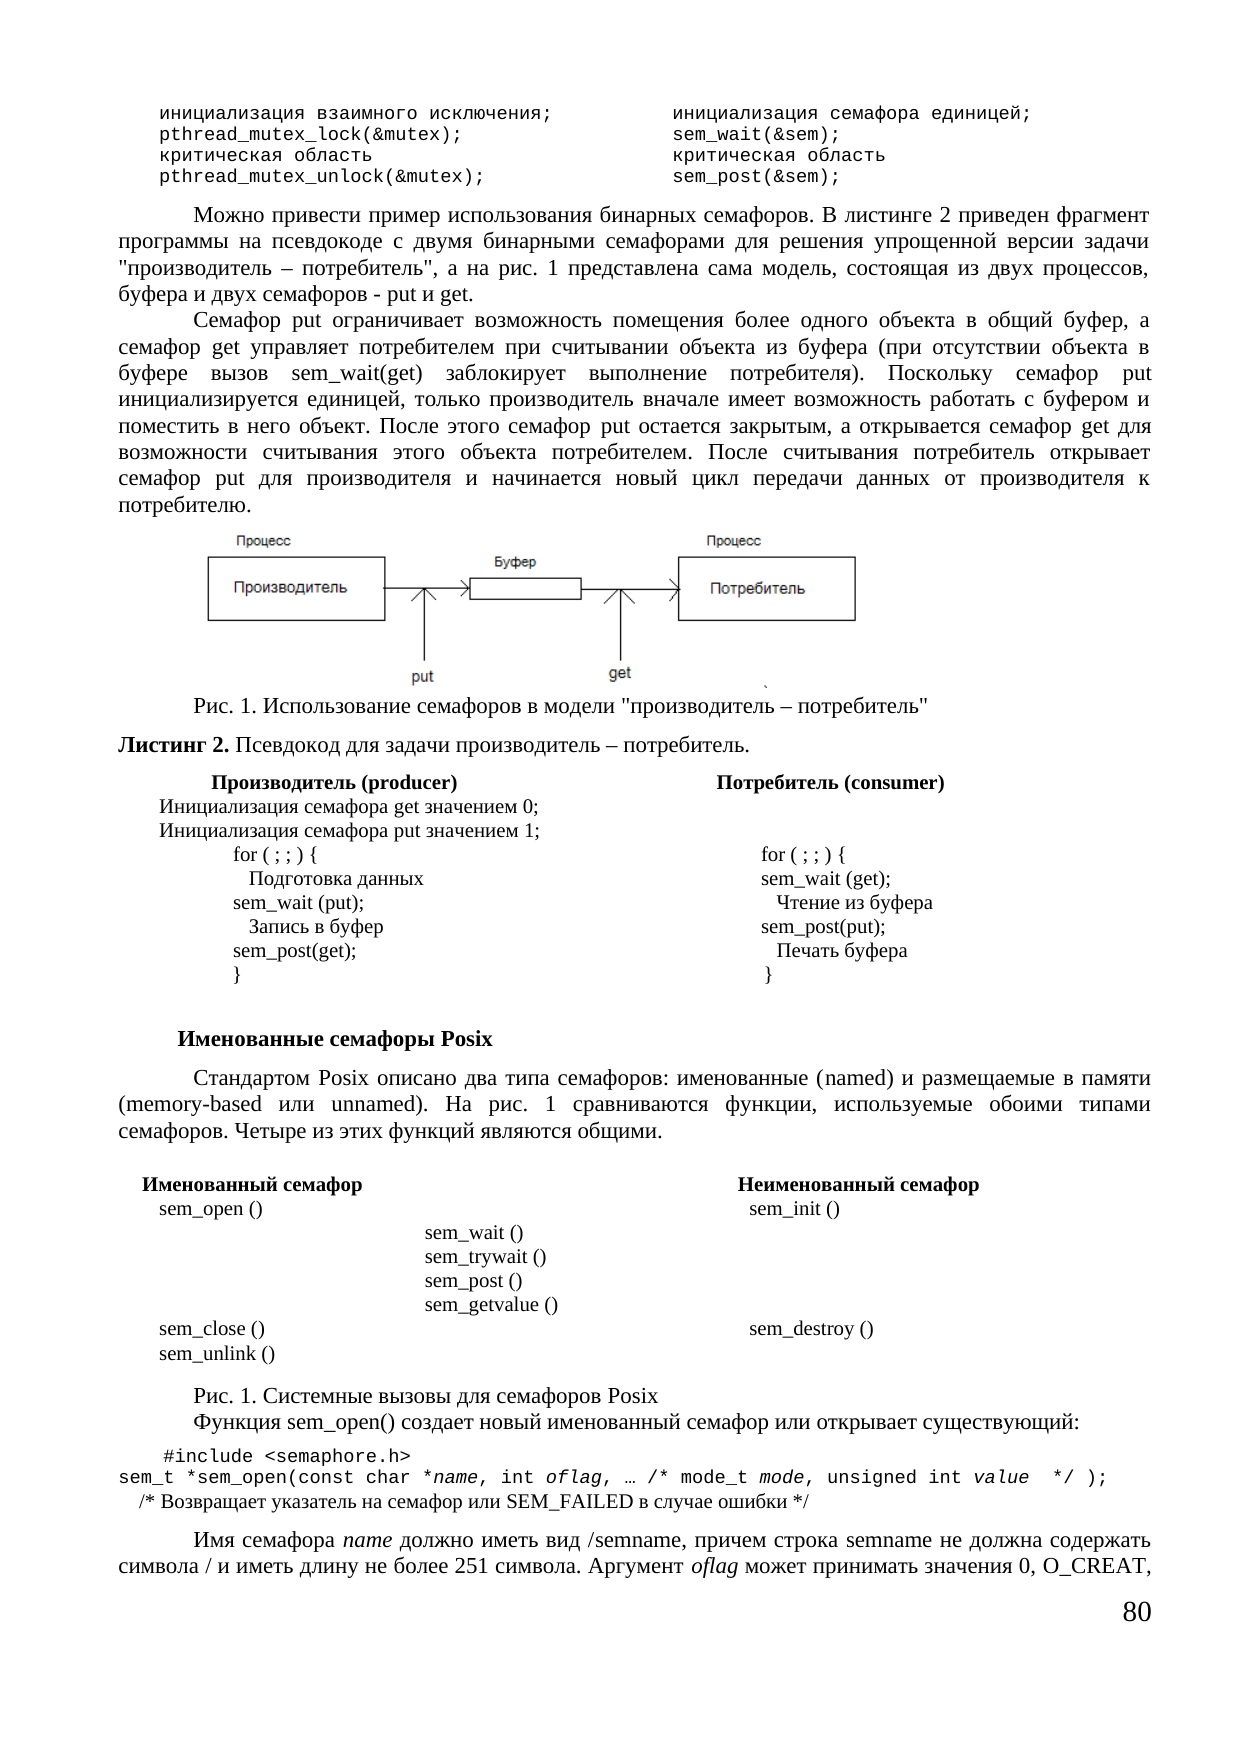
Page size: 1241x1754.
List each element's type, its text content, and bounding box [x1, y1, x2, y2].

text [118, 1526, 1152, 1579]
text Семафор put ограничивает возможность помещения более одного объекта в общий буфер, а семафор get управляет потребителем при считывании объекта из буфера (при отсутствии объекта в буфере вызов sem_wait(get) заблокирует выполнение потребителя). Поскольку семафор put инициализируется единицей, только производитель вначале имеет возможность работать с буфером и поместить в него объект. После этого семафор put остается закрытым, а открывается семафор get для возможности считывания этого объекта потребителем. После считывания потребитель открывает семафор put для производителя и начинается новый цикл передачи данных от производителя к потребителю. [118, 306, 1152, 517]
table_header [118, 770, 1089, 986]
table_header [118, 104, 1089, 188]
text Именованные семафоры Posix [177, 1025, 1152, 1052]
text #include <semaphore.h> [118, 1447, 1152, 1468]
text /* Возвращает указатель на семафор или SEM_FAILED в случае ошибки */ [118, 1489, 1152, 1513]
text Можно привести пример использования бинарных семафоров. В листинге 2 приведен фрагмент программы на псевдокоде с двумя бинарными семафорами для решения упрощенной версии задачи "производитель – потребитель", а на рис. 1 представлена сама модель, состоящая из двух процессов, буфера и двух семафоров - put и get. [118, 201, 1152, 306]
text Листинг 2. Псевдокод для задачи производитель – потребитель. [118, 731, 1152, 757]
picture [193, 517, 867, 693]
text Функция sem_open() создает новый именованный семафор или открывает существующий: [118, 1408, 1152, 1434]
text sem_t *sem_open(const char *name, int oflag, … /* mode_t mode, unsigned int value */ ); [118, 1468, 1152, 1489]
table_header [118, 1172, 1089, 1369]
text Рис. 1. Системные вызовы для семафоров Posix [118, 1382, 1152, 1408]
text Рис. 1. Использование семафоров в модели "производитель – потребитель" [118, 692, 1152, 718]
text Стандартом Posix описано два типа семафоров: именованные (named) и размещаемые в памяти (memory-based или unnamed). На рис. 1 сравниваются функции, используемые обоими типами семафоров. Четыре из этих функций являются общими. [118, 1064, 1152, 1143]
